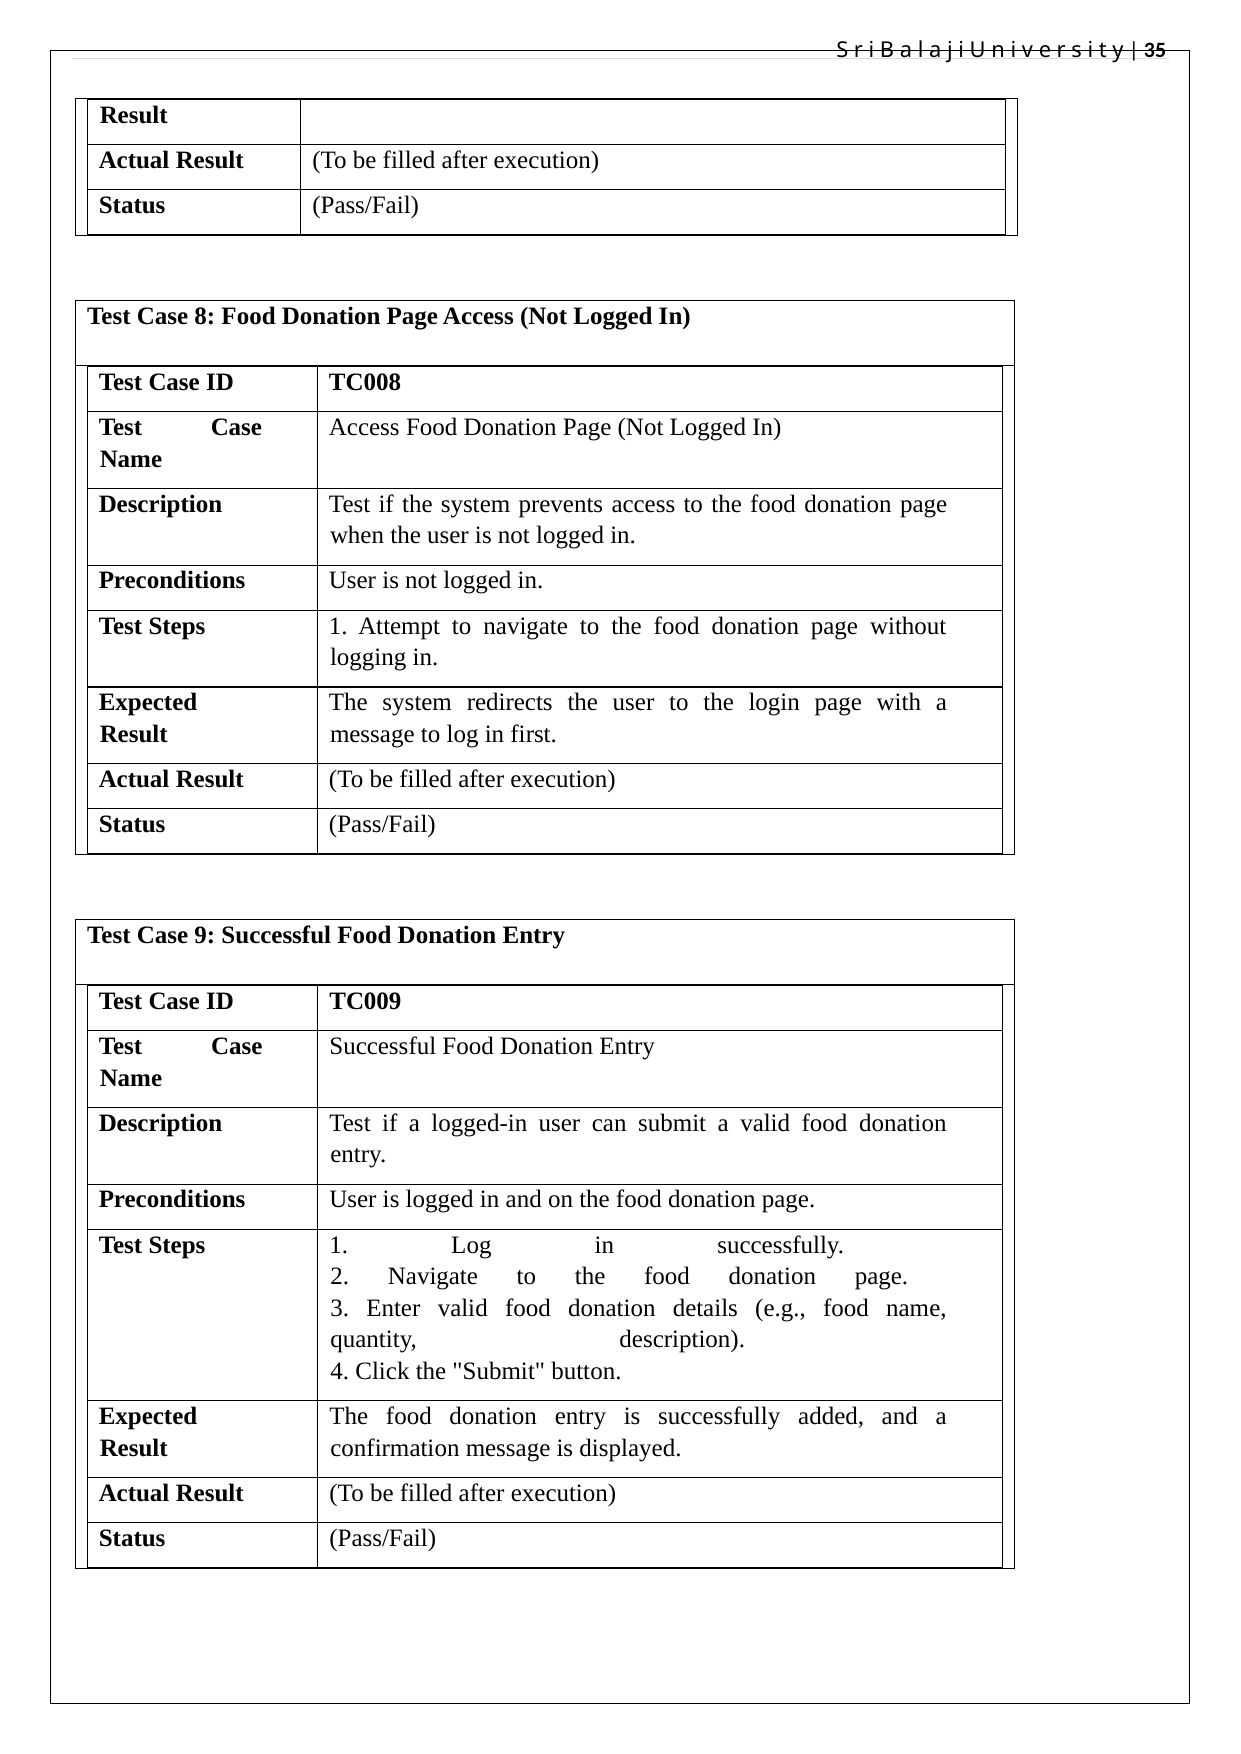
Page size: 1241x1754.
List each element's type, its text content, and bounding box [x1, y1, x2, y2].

table_cell [88, 145, 300, 189]
table_cell [88, 412, 317, 488]
table_cell [88, 986, 317, 1030]
table_cell [88, 1031, 317, 1107]
table_cell [88, 367, 317, 411]
table_cell [88, 1185, 317, 1229]
table_cell [88, 489, 317, 565]
table_cell [318, 1031, 1002, 1107]
table_cell [318, 412, 1002, 488]
table_cell [1006, 99, 1017, 235]
table_cell [318, 367, 1002, 411]
table_cell [318, 809, 1002, 853]
table_cell [88, 688, 317, 763]
table_cell [88, 566, 317, 610]
table_cell [1003, 985, 1014, 1568]
table_cell [318, 611, 1002, 686]
table_cell [88, 809, 317, 853]
table_cell [88, 1401, 317, 1477]
table_cell [318, 566, 1002, 610]
table_cell [76, 99, 87, 235]
table_header Test Case 9: Successful Food Donation Entry [76, 920, 1014, 984]
table_cell [1003, 366, 1014, 854]
table_cell [301, 100, 1005, 144]
table_cell [318, 489, 1002, 565]
table_cell [318, 1185, 1002, 1229]
table_cell [88, 1478, 317, 1522]
table_header Test Case 8: Food Donation Page Access (Not Logged In) [76, 301, 1014, 365]
table_cell [301, 190, 1005, 234]
table_cell [88, 1523, 317, 1567]
table_cell [88, 1230, 317, 1400]
table_cell [88, 764, 317, 808]
table_cell [76, 985, 87, 1568]
table_cell [88, 100, 300, 144]
table_cell [88, 611, 317, 686]
table_cell [76, 366, 87, 854]
table_cell [318, 1230, 1002, 1400]
table_cell [88, 190, 300, 234]
table_cell [88, 1108, 317, 1184]
table_cell [301, 145, 1005, 189]
table_cell [318, 1401, 1002, 1477]
table_cell [318, 764, 1002, 808]
table_cell [318, 986, 1002, 1030]
table_cell [318, 688, 1002, 763]
table_cell [318, 1108, 1002, 1184]
table_cell [318, 1523, 1002, 1567]
table_cell [318, 1478, 1002, 1522]
